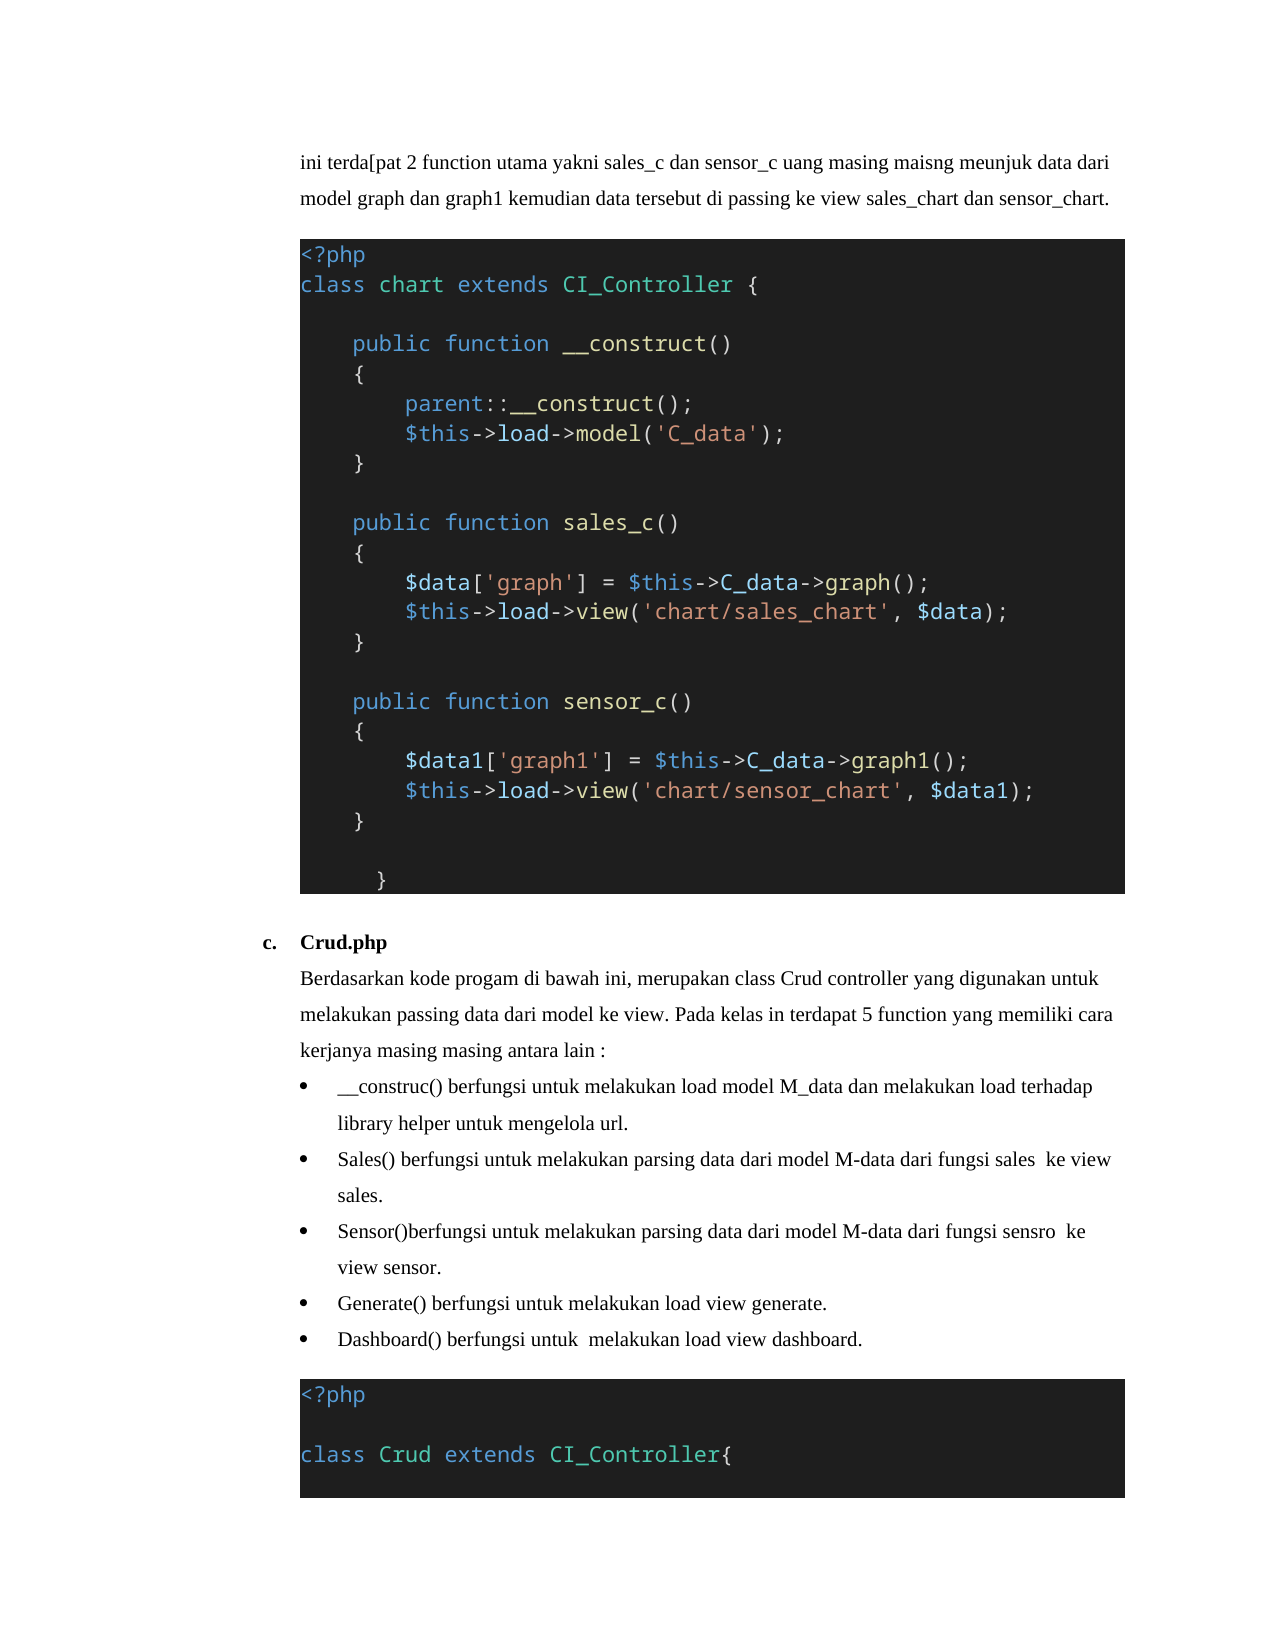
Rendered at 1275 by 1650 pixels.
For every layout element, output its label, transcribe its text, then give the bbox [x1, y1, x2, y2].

text $data1['graph1'] = $this->C_data->graph1(); [300, 745, 1125, 775]
list Sales() berfungsi untuk melakukan parsing data dari model M-data dari fungsi sales ke view sales. [300, 1146, 1125, 1207]
text $this->load->view('chart/sensor_chart', $data1); [300, 775, 1125, 805]
text } [300, 447, 1125, 477]
list Berdasarkan kode progam di bawah ini, merupakan class Crud controller yang digunakan untuk melakukan passing data dari model ke view. Pada kelas in terdapat 5 function yang memiliki cara kerjanya masing masing antara lain : [300, 966, 1125, 1062]
text parent::__construct(); [300, 388, 1125, 417]
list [300, 150, 1125, 210]
list Sensor()berfungsi untuk melakukan parsing data dari model M-data dari fungsi sensro ke view sensor. [300, 1218, 1125, 1279]
text { [300, 358, 1125, 388]
text $data['graph'] = $this->C_data->graph(); [300, 566, 1125, 596]
text } [300, 626, 1125, 656]
text public function sensor_c() [300, 686, 1125, 715]
text public function __construct() [300, 328, 1125, 358]
text } [300, 805, 1125, 834]
text class Crud extends CI_Controller{ [300, 1439, 1125, 1469]
text <?php [300, 1379, 1125, 1409]
text public function sales_c() [300, 507, 1125, 537]
text <?php [300, 239, 1125, 268]
list Generate() berfungsi untuk melakukan load view generate. [300, 1291, 1125, 1315]
text $this->load->view('chart/sales_chart', $data); [300, 596, 1125, 626]
text { [300, 715, 1125, 745]
list __construc() berfungsi untuk melakukan load model M_data dan melakukan load terhadap library helper untuk mengelola url. [300, 1074, 1125, 1134]
list Crud.php [262, 930, 1125, 954]
list Dashboard() berfungsi untuk melakukan load view dashboard. [300, 1327, 1125, 1351]
text { [300, 537, 1125, 566]
text class chart extends CI_Controller { [300, 268, 1125, 298]
text $this->load->model('C_data'); [300, 417, 1125, 447]
text } [300, 864, 1125, 894]
